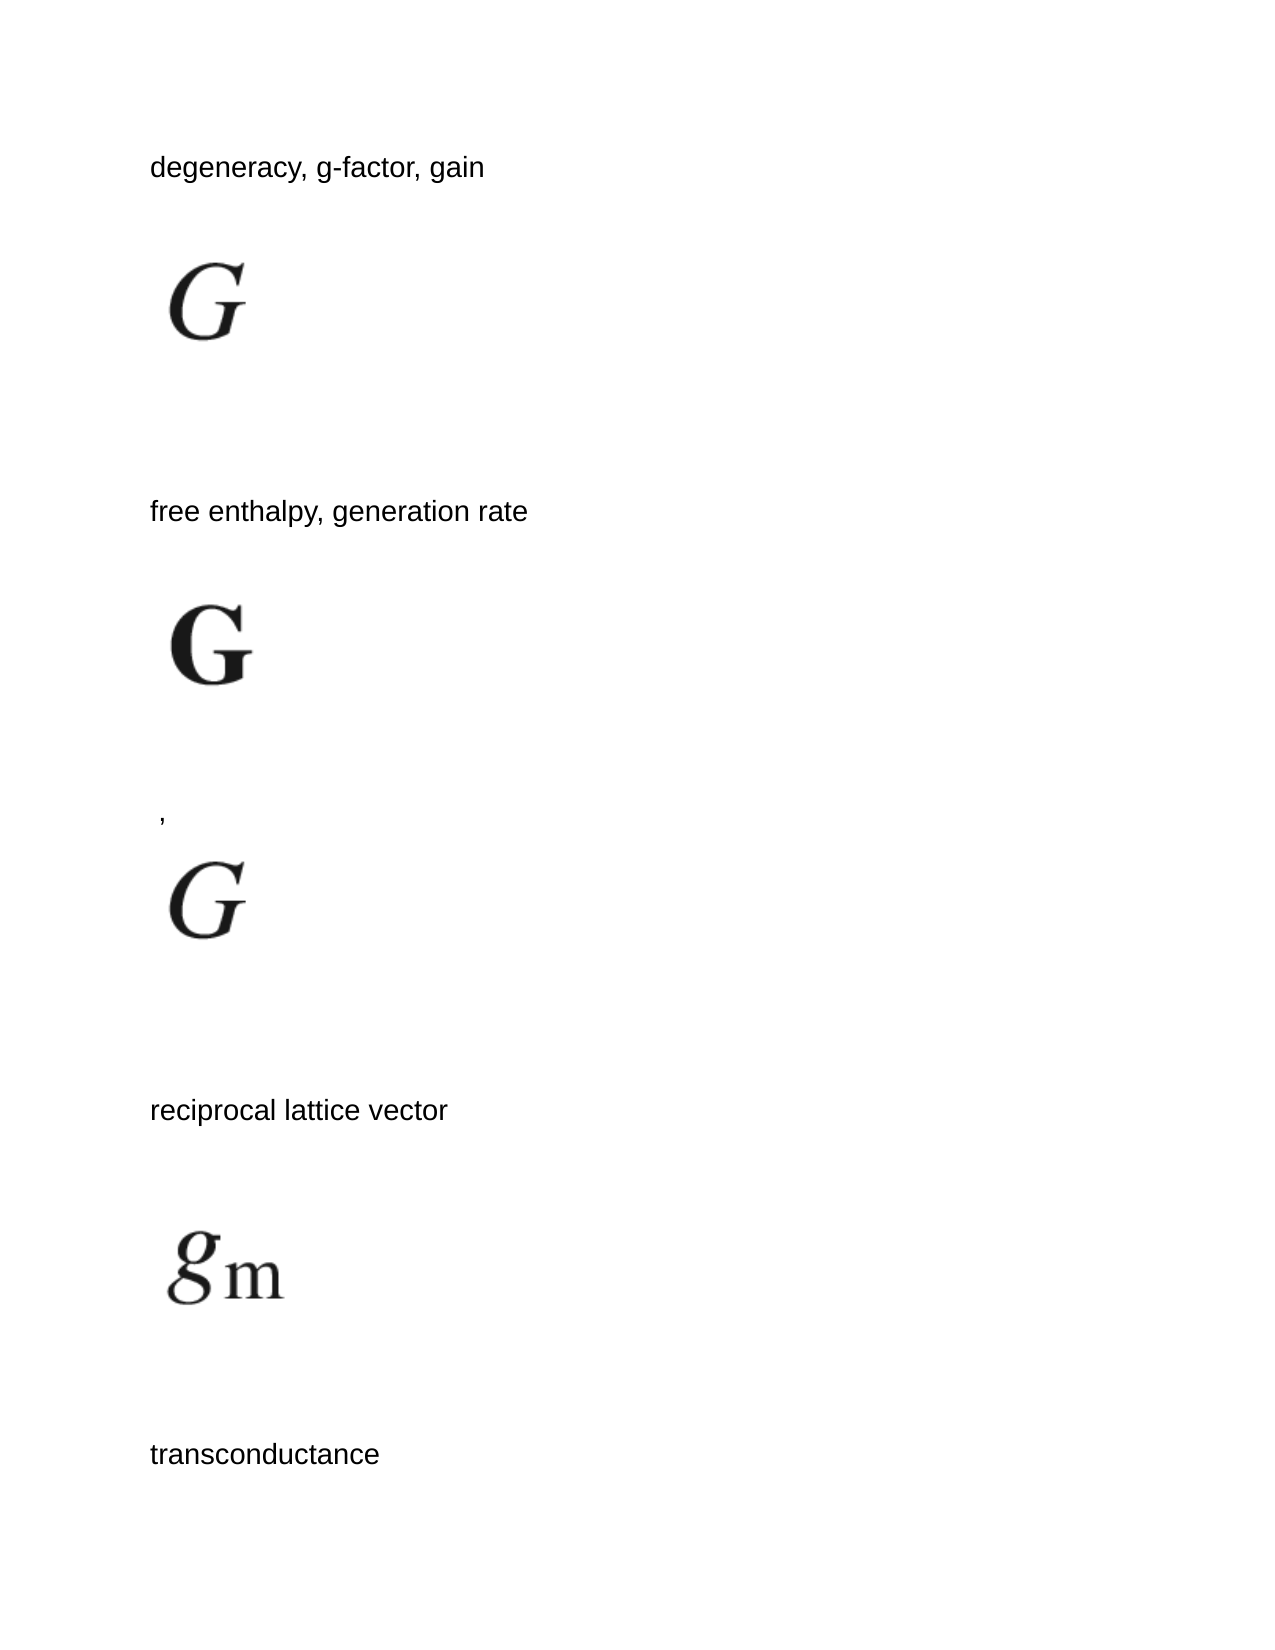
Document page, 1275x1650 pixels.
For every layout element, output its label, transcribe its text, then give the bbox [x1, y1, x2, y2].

text free enthalpy, generation rate [150, 494, 1125, 528]
picture [150, 242, 257, 436]
picture [150, 586, 263, 782]
text reciprocal lattice vector [150, 1093, 1125, 1126]
picture [150, 1184, 296, 1379]
text transconductance [150, 1437, 1125, 1471]
text degeneracy, g-factor, gain [150, 150, 1125, 183]
text , [150, 794, 1125, 828]
picture [150, 840, 257, 1034]
